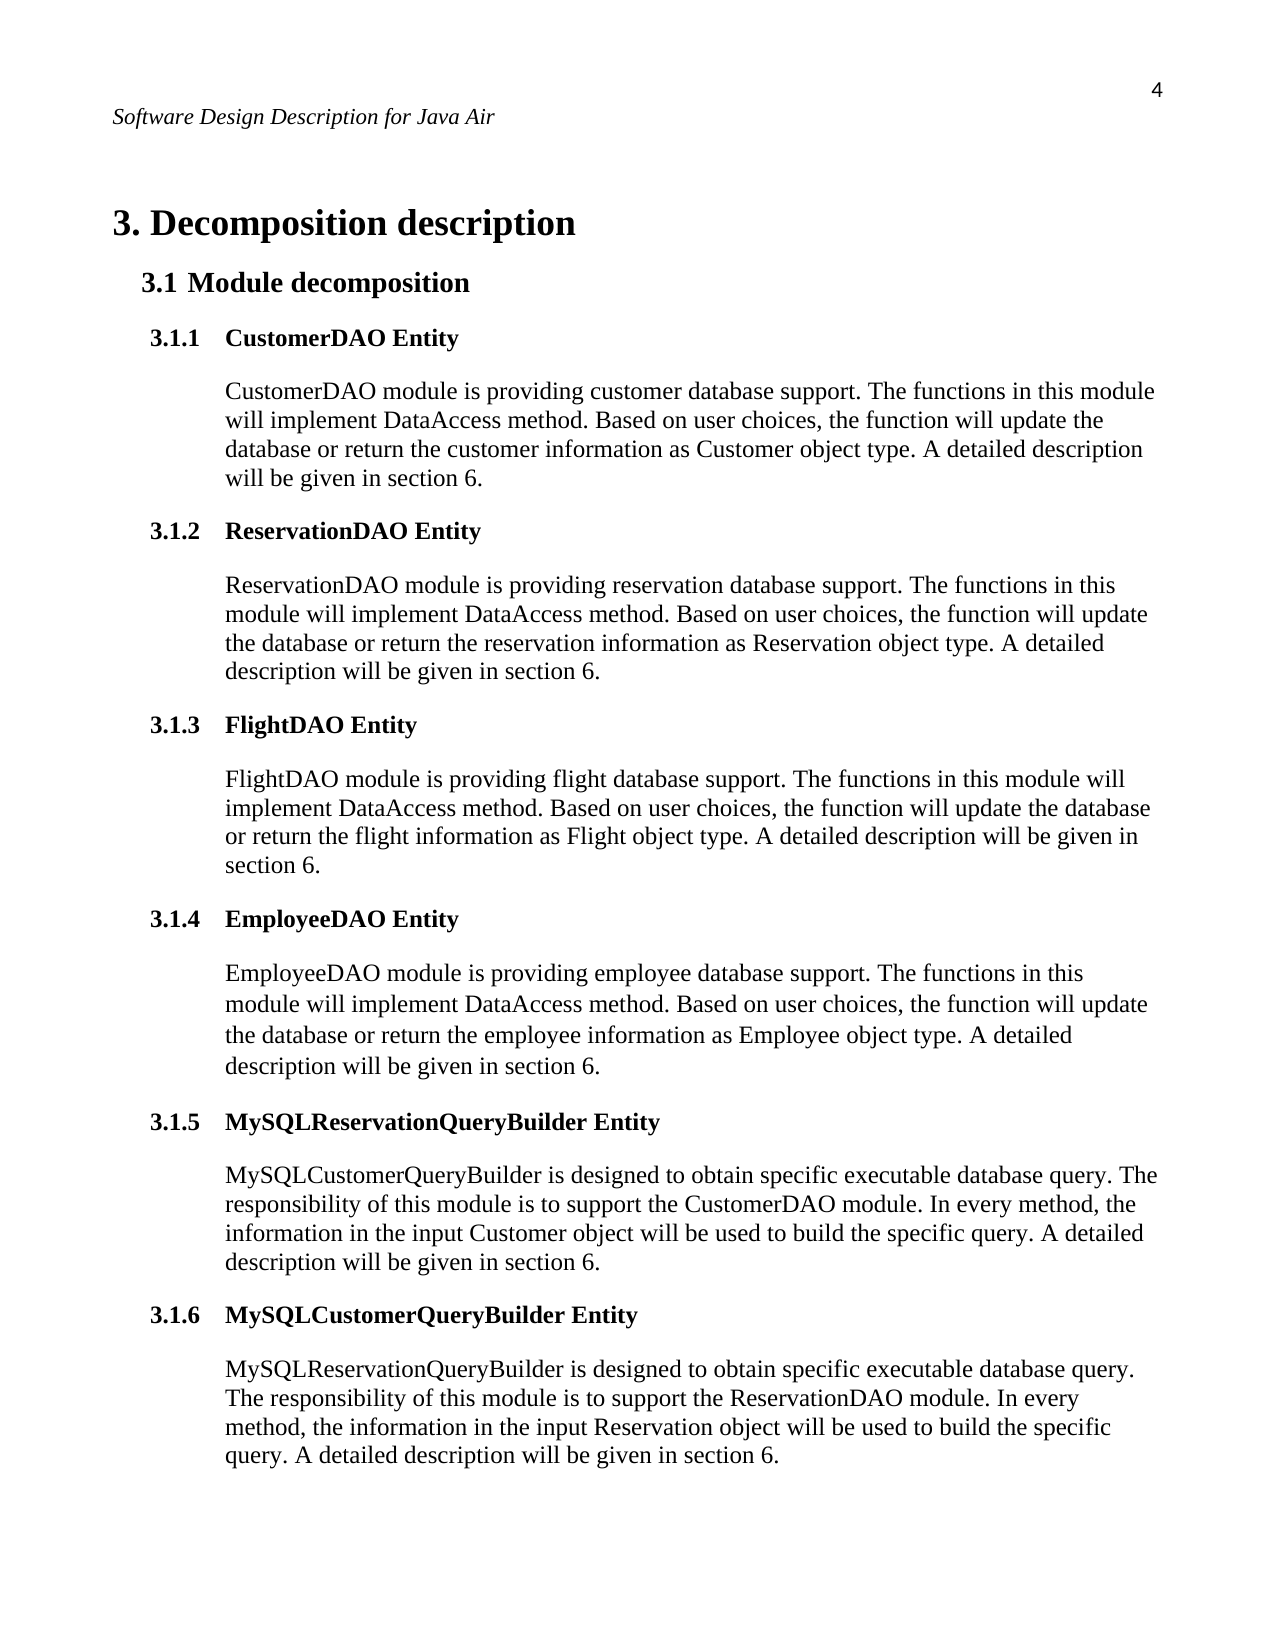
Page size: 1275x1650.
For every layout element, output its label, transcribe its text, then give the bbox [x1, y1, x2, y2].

list EmployeeDAO module is providing employee database support. The functions in this module will implement DataAccess method. Based on user choices, the function will update the database or return the employee information as Employee object type. A detailed description will be given in section 6. [225, 958, 1162, 1079]
subtitle ReservationDAO Entity [150, 516, 1162, 545]
text CustomerDAO module is providing customer database support. The functions in this module will implement DataAccess method. Based on user choices, the function will update the database or return the customer information as Customer object type. A detailed description will be given in section 6. [225, 376, 1162, 491]
subtitle EmployeeDAO Entity [150, 904, 1162, 933]
list MySQLReservationQueryBuilder is designed to obtain specific executable database query. The responsibility of this module is to support the ReservationDAO module. In every method, the information in the input Reservation object will be used to build the specific query. A detailed description will be given in section 6. [225, 1354, 1162, 1469]
subtitle Module decomposition [141, 272, 1162, 297]
subtitle MySQLReservationQueryBuilder Entity [150, 1107, 1162, 1136]
subtitle CustomerDAO Entity [150, 326, 1162, 351]
subtitle Decomposition description [112, 200, 1162, 243]
subtitle MySQLCustomerQueryBuilder Entity [150, 1301, 1162, 1329]
subtitle FlightDAO Entity [150, 710, 1162, 739]
list ReservationDAO module is providing reservation database support. The functions in this module will implement DataAccess method. Based on user choices, the function will update the database or return the reservation information as Reservation object type. A detailed description will be given in section 6. [225, 570, 1162, 685]
list FlightDAO module is providing flight database support. The functions in this module will implement DataAccess method. Based on user choices, the function will update the database or return the flight information as Flight object type. A detailed description will be given in section 6. [225, 764, 1162, 879]
list MySQLCustomerQueryBuilder is designed to obtain specific executable database query. The responsibility of this module is to support the CustomerDAO module. In every method, the information in the input Customer object will be used to build the specific query. A detailed description will be given in section 6. [225, 1161, 1162, 1276]
